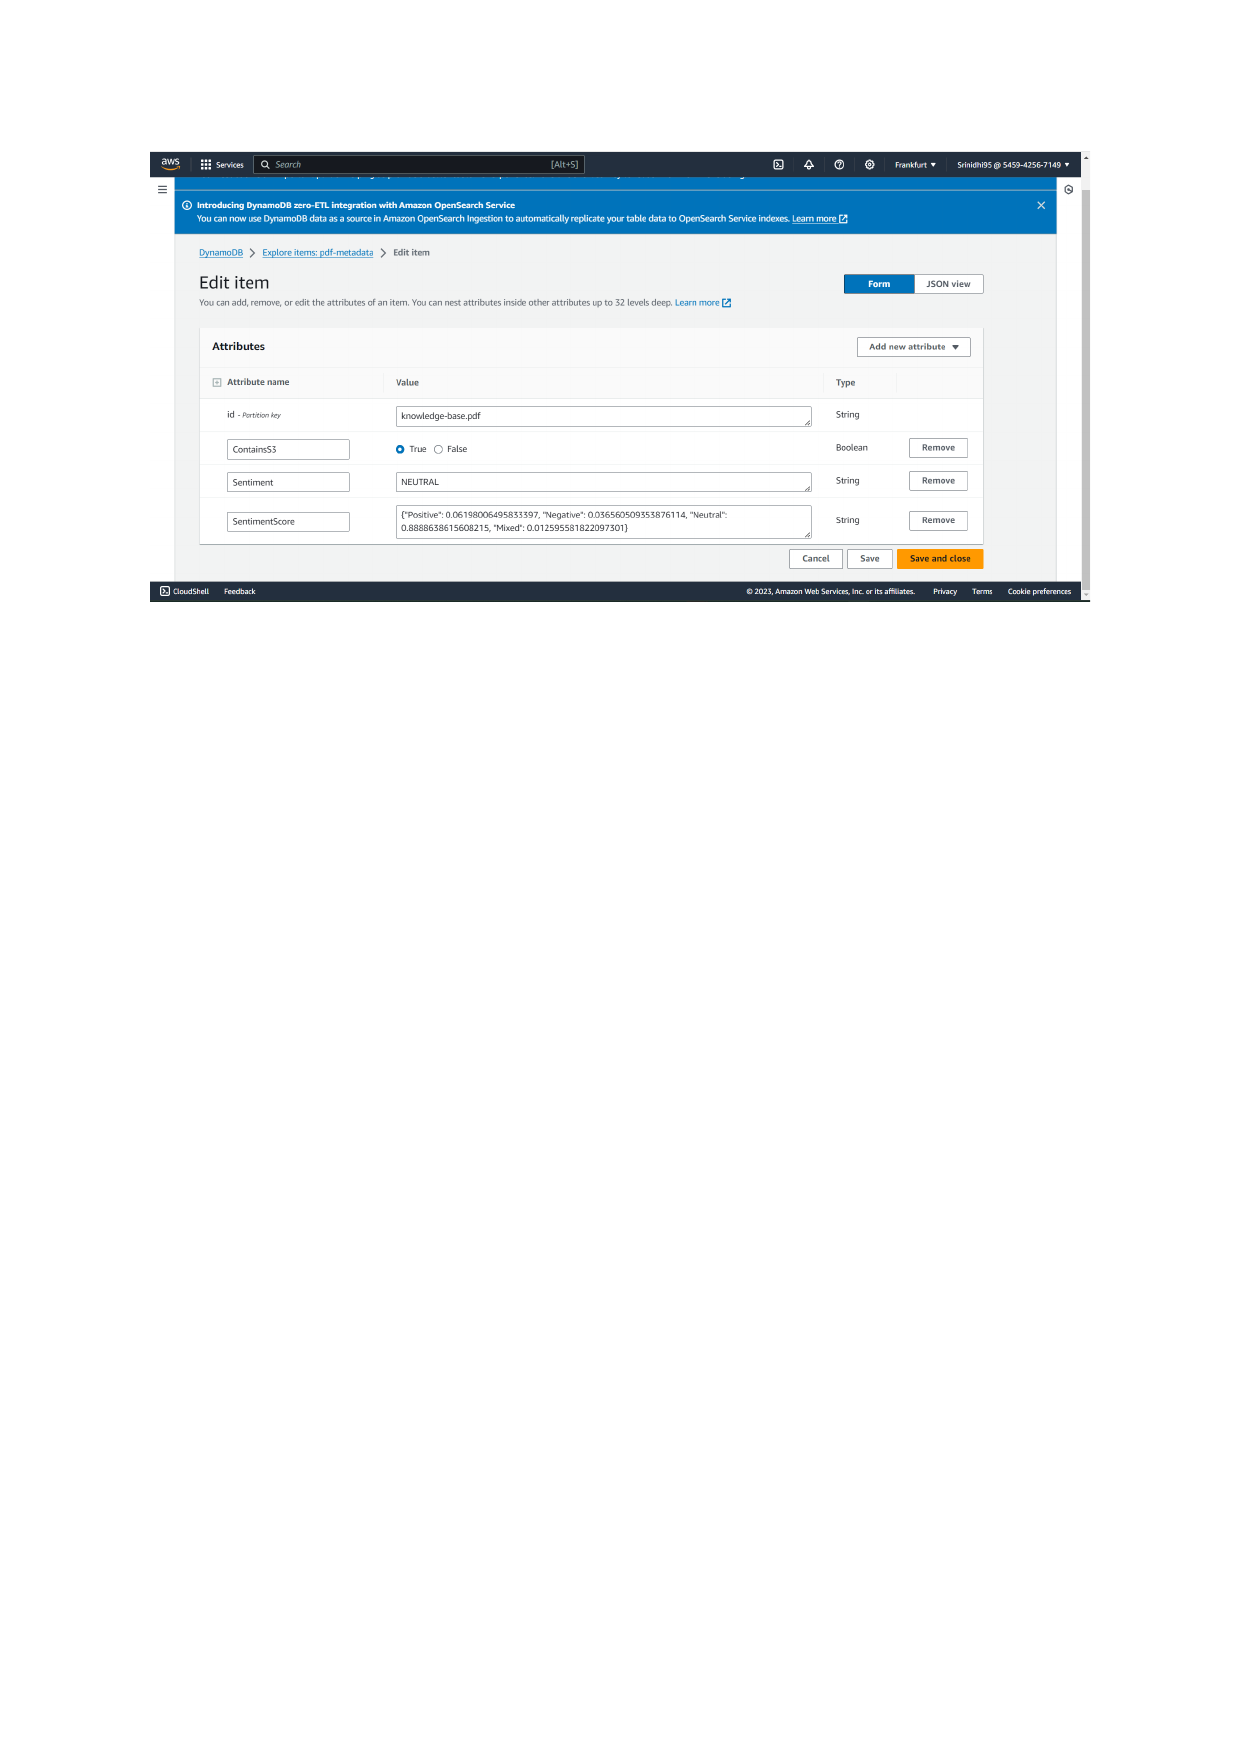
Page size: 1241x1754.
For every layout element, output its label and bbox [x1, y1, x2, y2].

picture [150, 150, 1091, 602]
